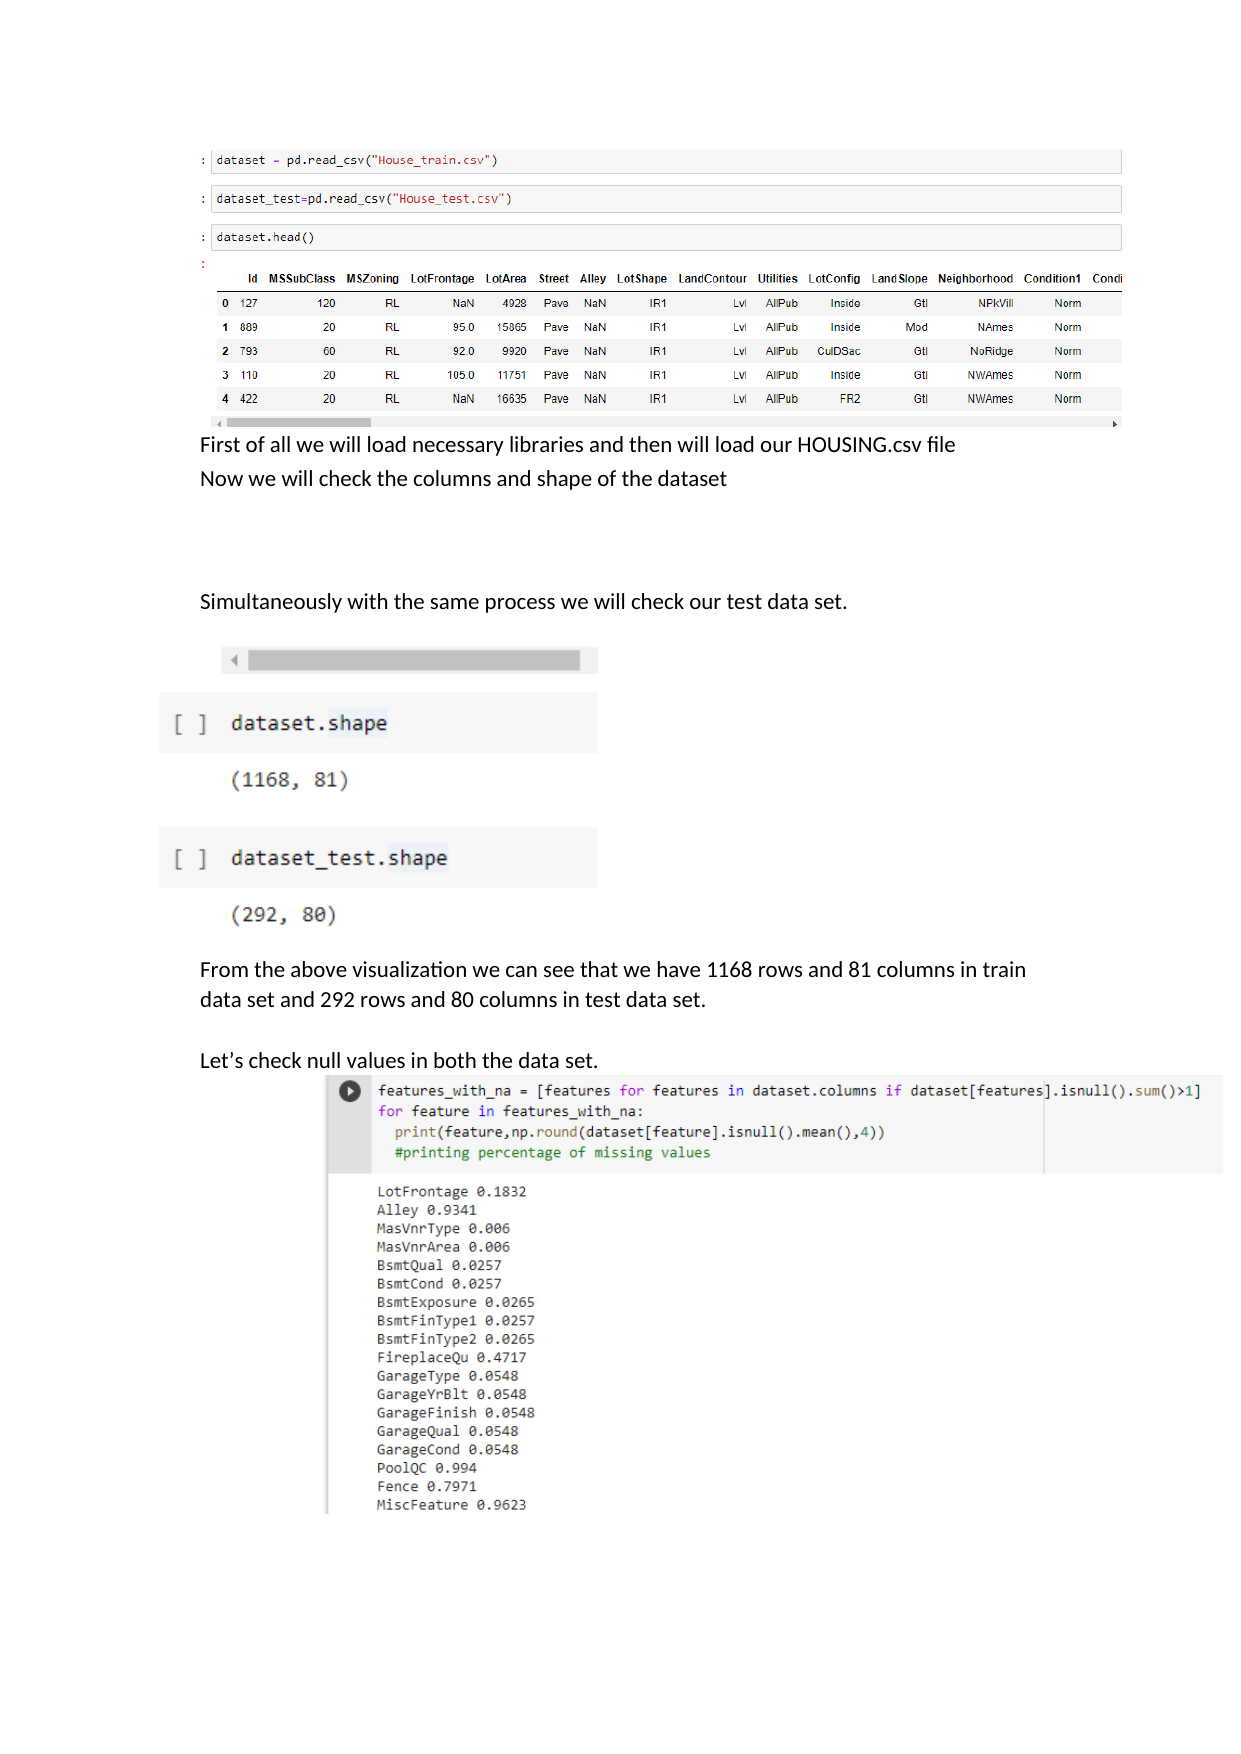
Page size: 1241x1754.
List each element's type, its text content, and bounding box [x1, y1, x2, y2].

text First of all we will load necessary libraries and then will load our HOUSING.csv file [200, 430, 1090, 458]
text From the above visualization we can see that we have 1168 rows and 81 columns in train data set and 292 rows and 80 columns in test data set. [200, 955, 1042, 1013]
text Let’s check null values in both the data set. [200, 1046, 1090, 1074]
text Now we will check the columns and shape of the dataset [200, 464, 1090, 492]
picture [200, 150, 1141, 427]
picture [323, 1075, 1224, 1514]
picture [150, 641, 599, 942]
text Simultaneously with the same process we will check our test data set. [200, 587, 1090, 616]
